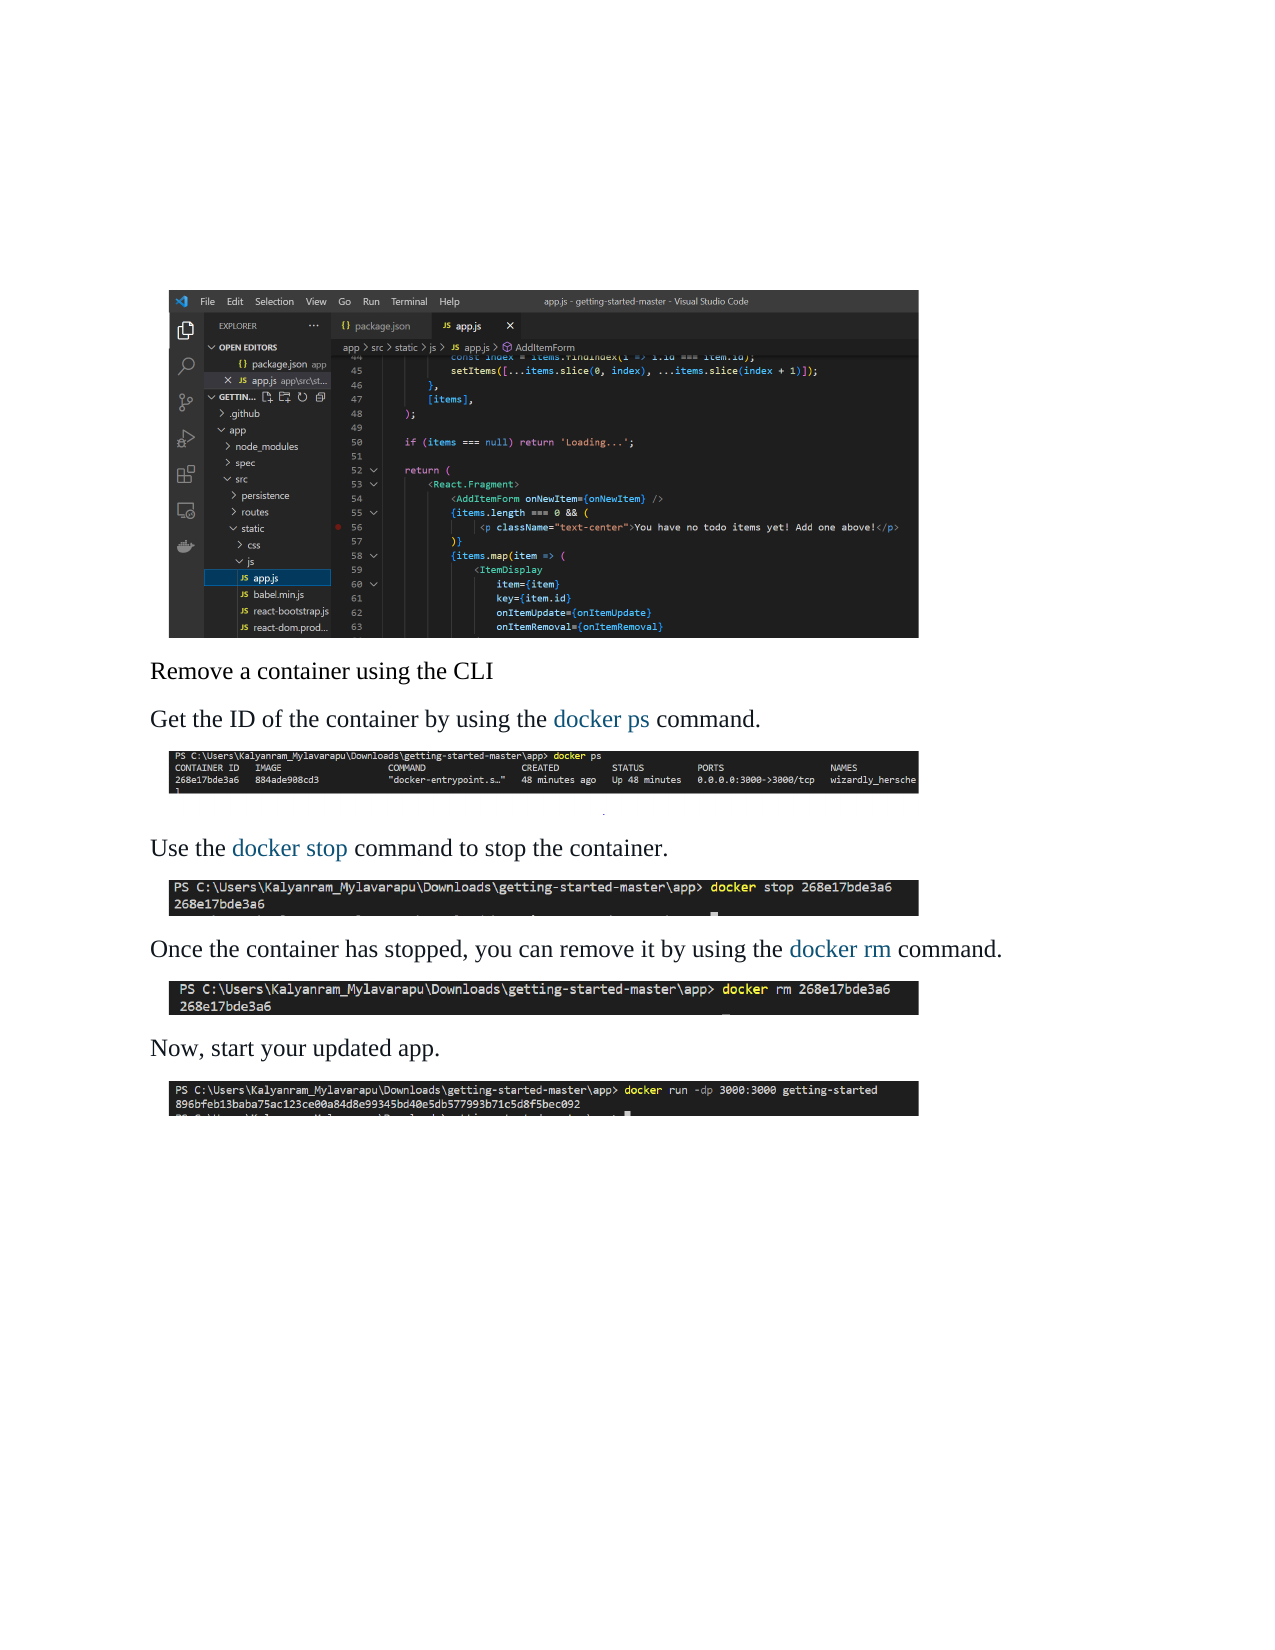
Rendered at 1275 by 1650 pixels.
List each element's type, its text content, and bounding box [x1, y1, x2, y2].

text Get the ID of the container by using the docker ps command. [150, 704, 1125, 733]
text Now, start your updated app. [150, 1033, 1125, 1062]
text Use the docker stop command to stop the container. [150, 833, 1125, 862]
text Remove a container using the CLI [150, 656, 1125, 685]
text Once the container has stopped, you can remove it by using the docker rm command. [150, 934, 1125, 963]
